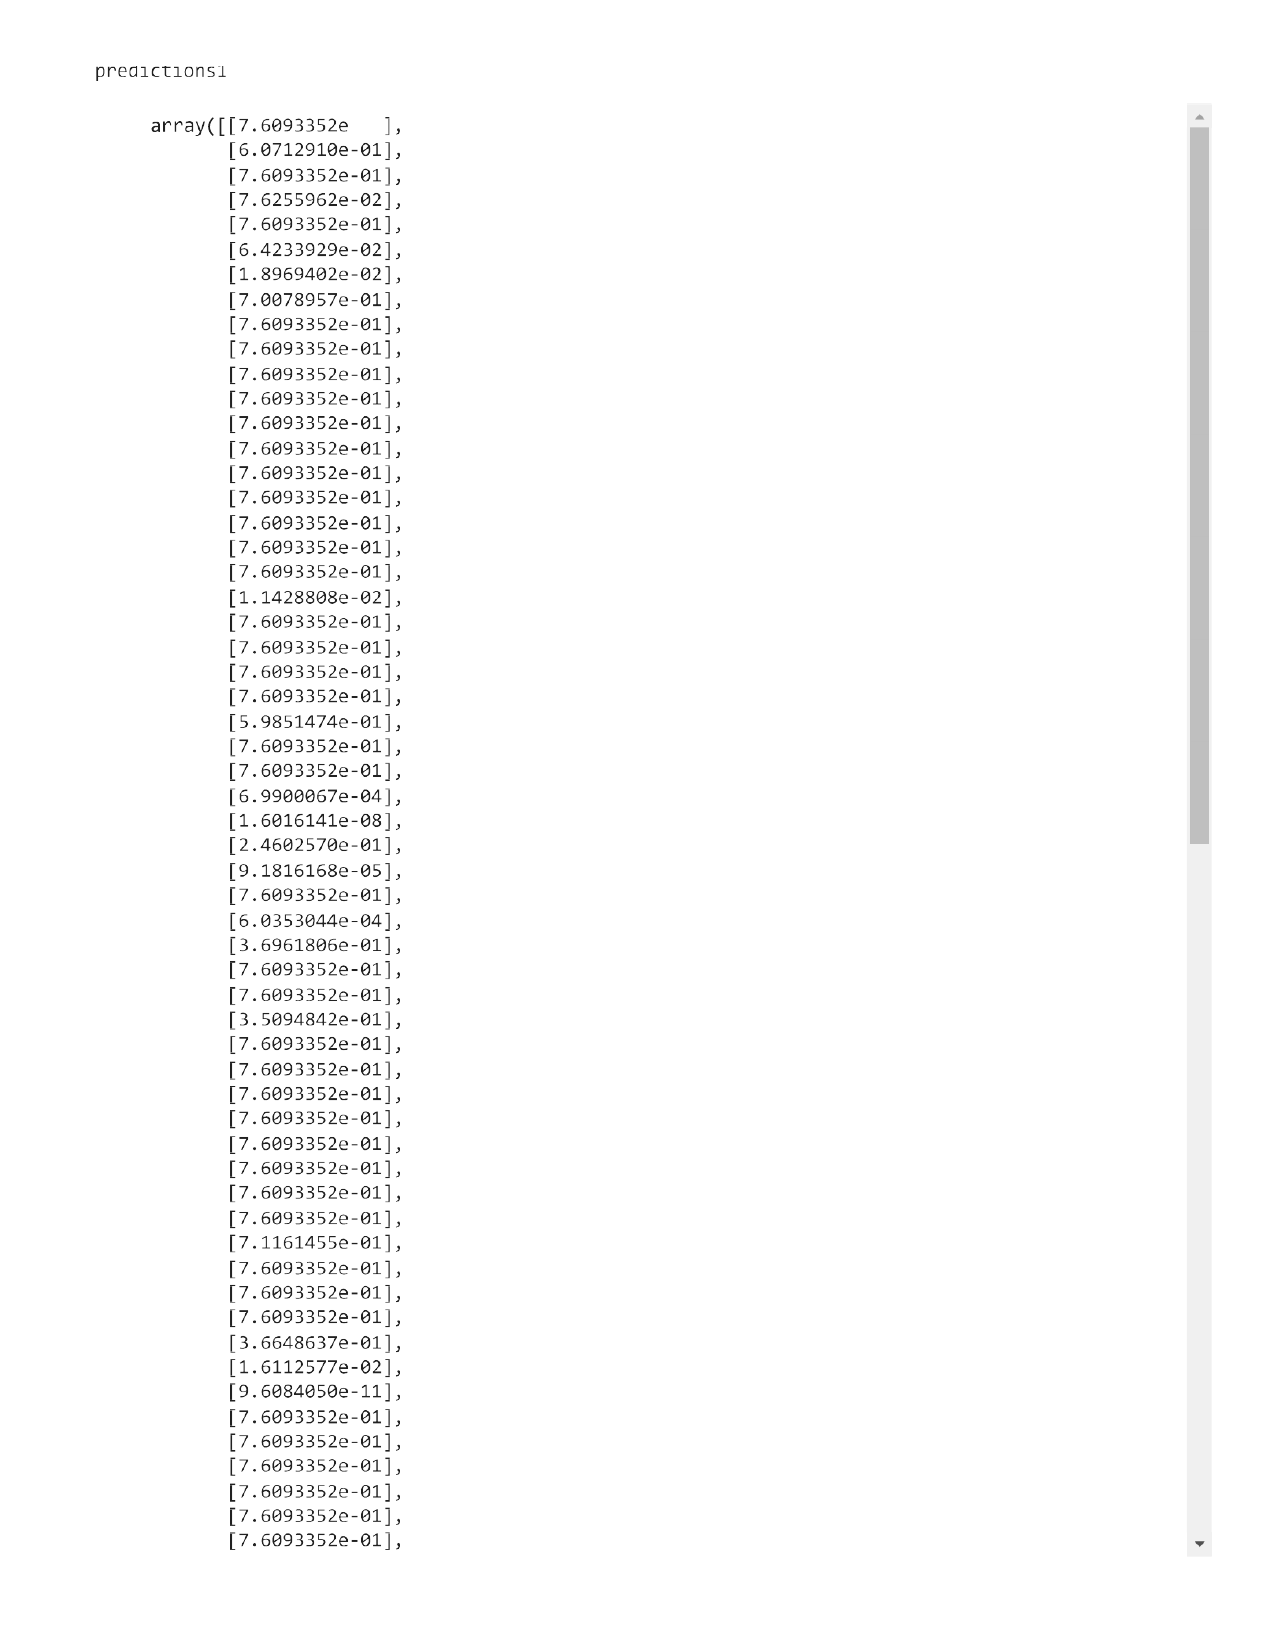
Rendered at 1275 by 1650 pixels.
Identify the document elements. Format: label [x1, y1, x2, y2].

picture [1187, 1533, 1212, 1557]
picture [230, 117, 400, 1550]
picture [1187, 103, 1212, 844]
picture [96, 66, 226, 81]
picture [163, 121, 205, 136]
